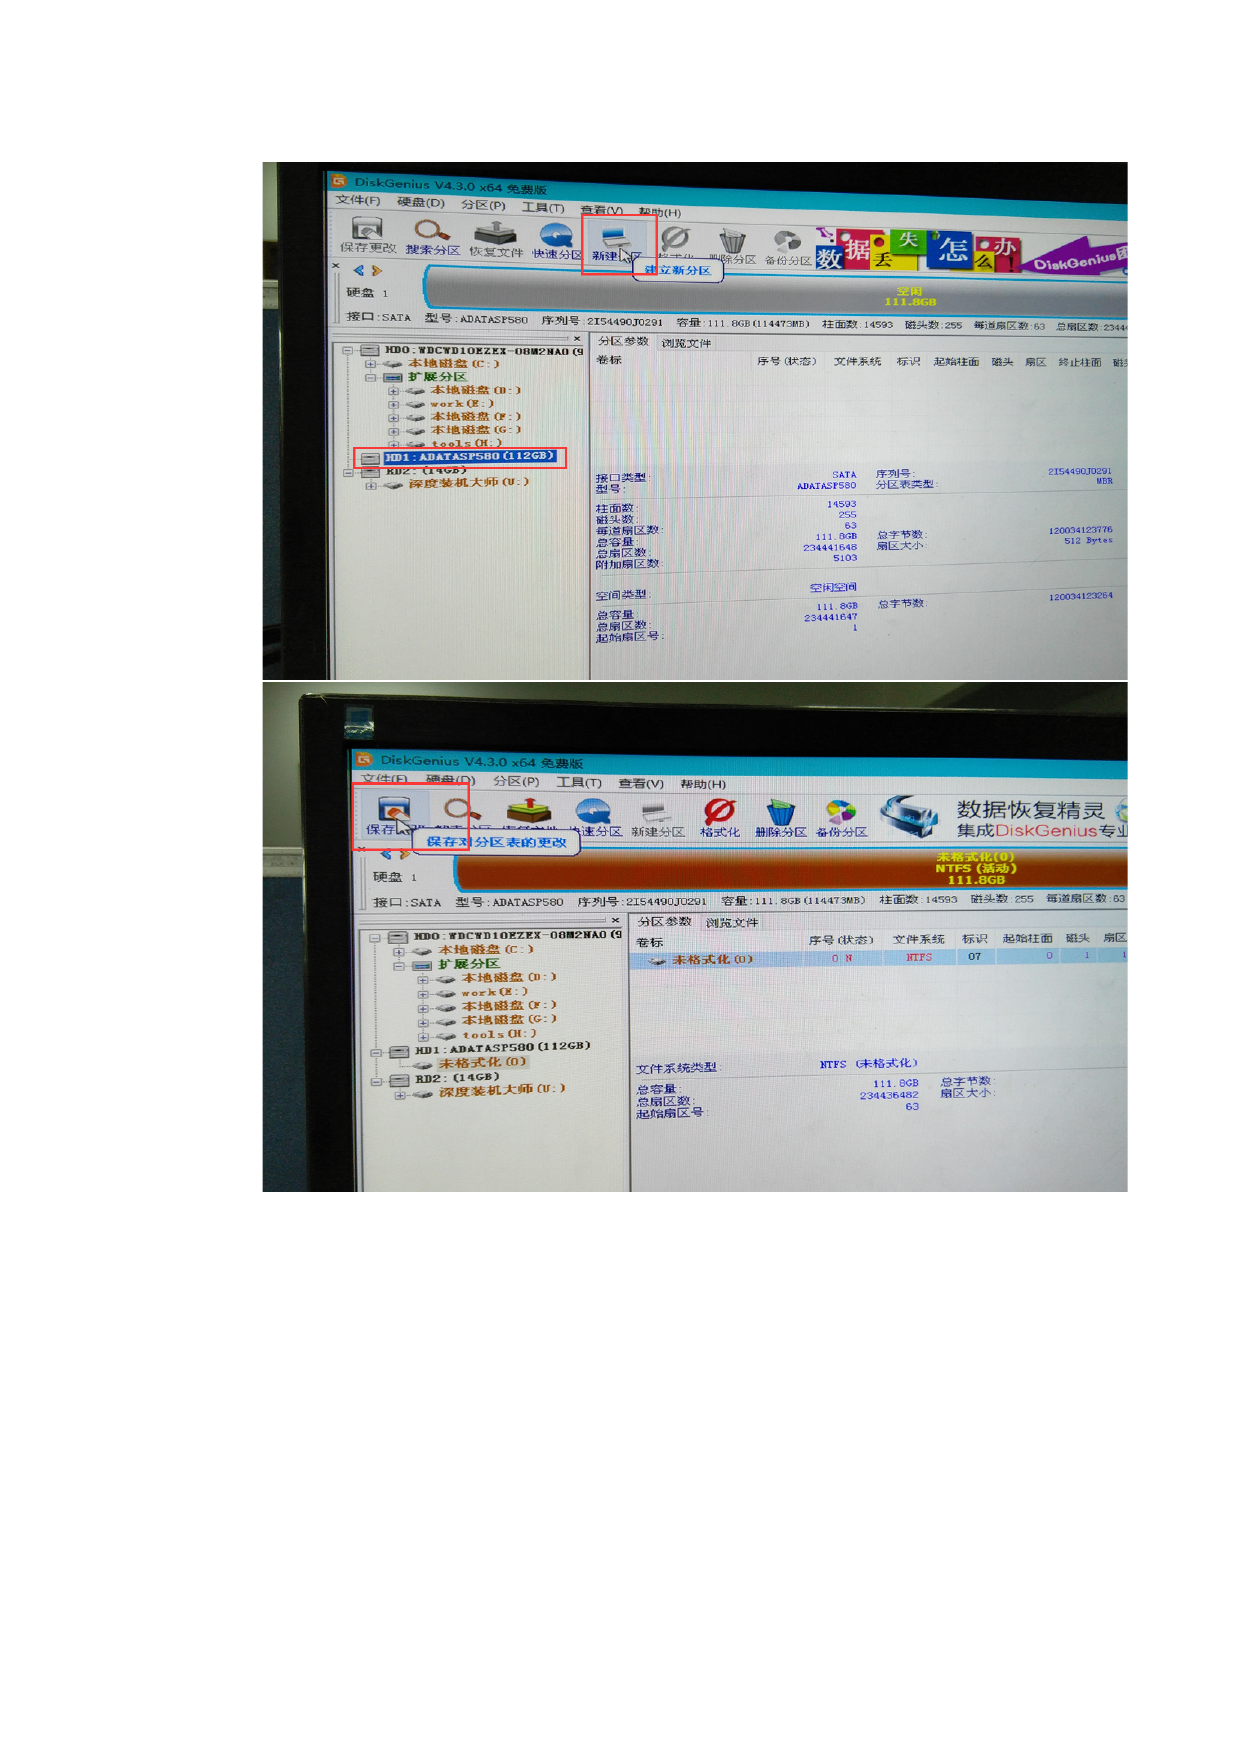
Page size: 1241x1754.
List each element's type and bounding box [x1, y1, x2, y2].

picture [262, 162, 1128, 680]
picture [262, 682, 1128, 1192]
